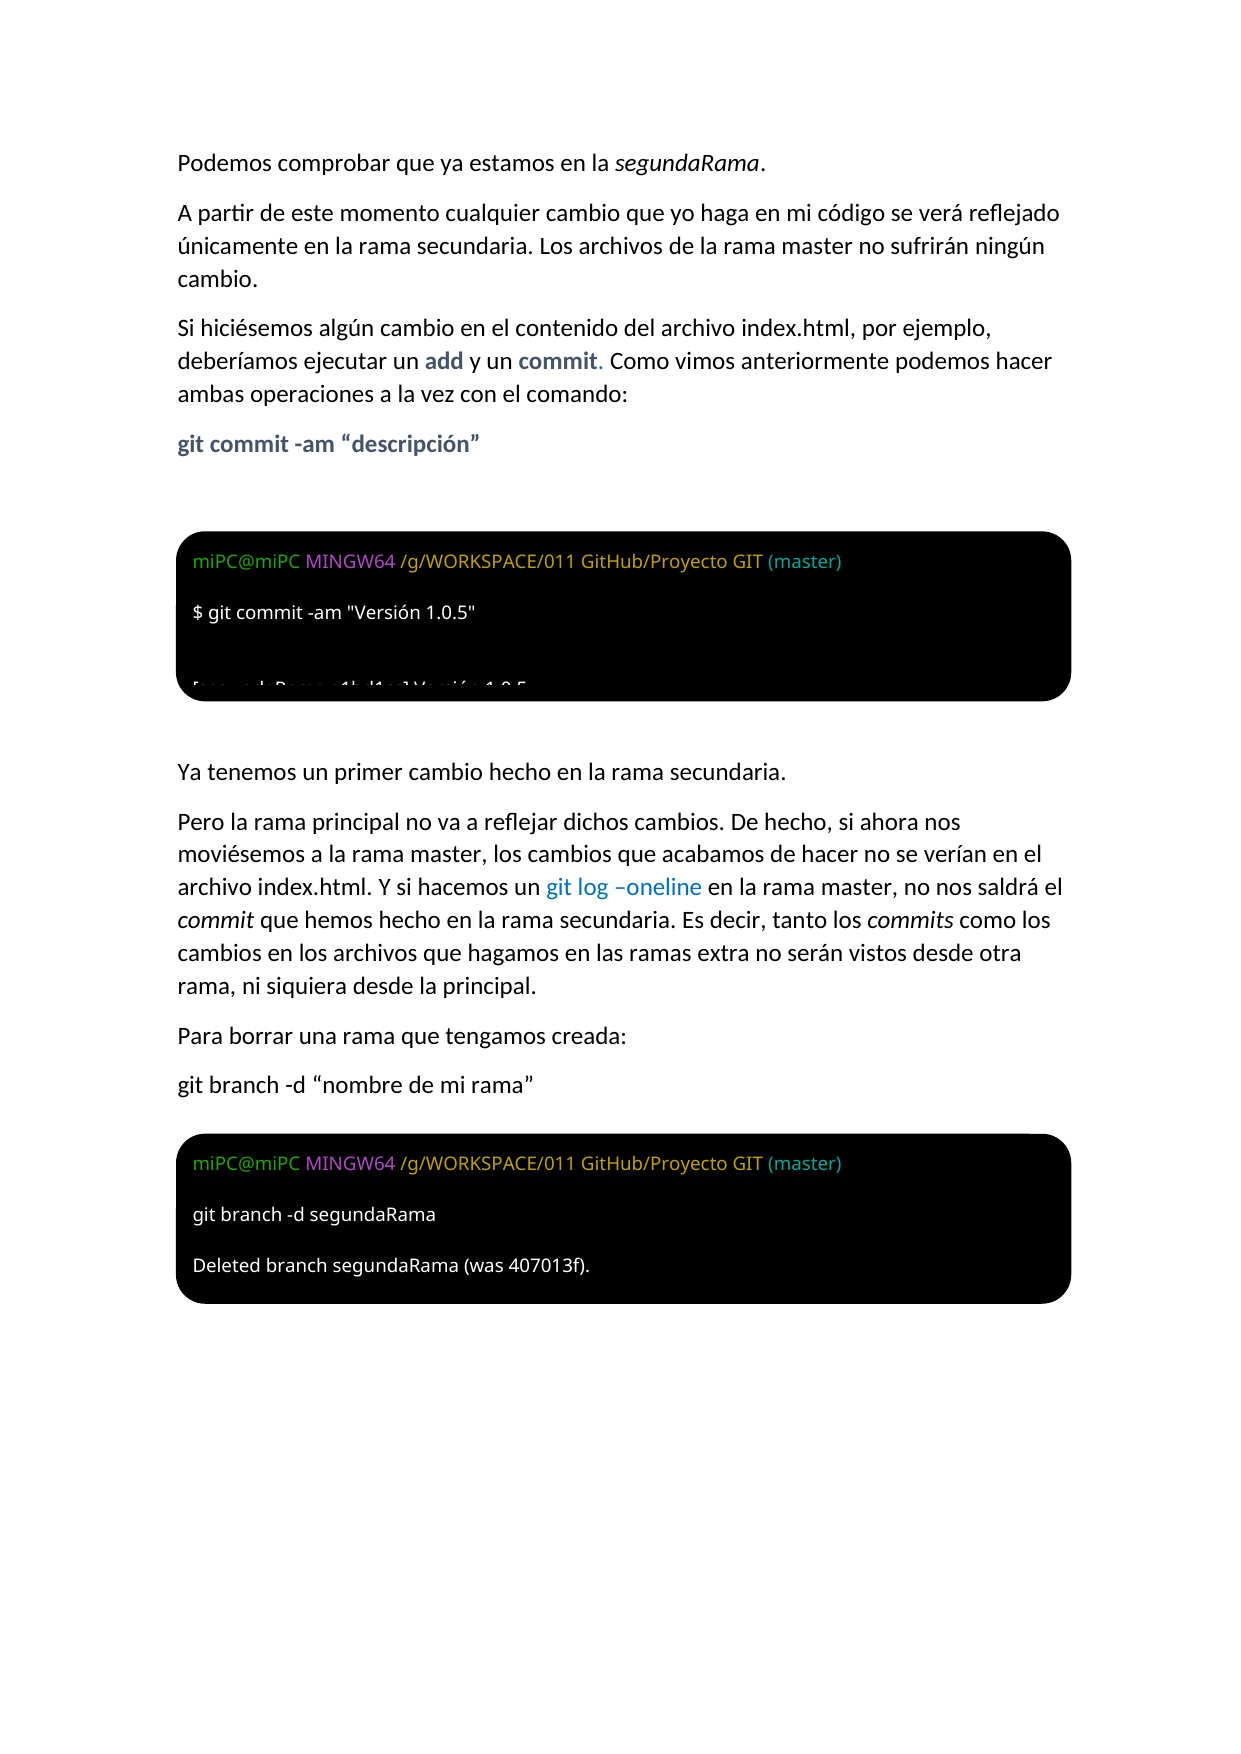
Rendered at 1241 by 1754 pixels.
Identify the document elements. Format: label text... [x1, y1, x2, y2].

text Si hiciésemos algún cambio en el contenido del archivo index.html, por ejemplo, deberíamos ejecutar un add y un commit. Como vimos anteriormente podemos hacer ambas operaciones a la vez con el comando: [177, 313, 1063, 409]
text git commit -am “descripción” [177, 428, 1063, 458]
text git branch -d “nombre de mi rama” [177, 1069, 1063, 1100]
text A partir de este momento cualquier cambio que yo haga en mi código se verá reflejado únicamente en la rama secundaria. Los archivos de la rama master no sufrirán ningún cambio. [177, 197, 1063, 293]
text Ya tenemos un primer cambio hecho en la rama secundaria. [177, 756, 1063, 787]
text Pero la rama principal no va a reflejar dichos cambios. De hecho, si ahora nos moviésemos a la rama master, los cambios que acabamos de hacer no se verían en el archivo index.html. Y si hacemos un git log –oneline en la rama master, no nos saldrá el commit que hemos hecho en la rama secundaria. Es decir, tanto los commits como los cambios en los archivos que hagamos en las ramas extra no serán vistos desde otra rama, ni siquiera desde la principal. [177, 806, 1063, 1001]
text Podemos comprobar que ya estamos en la segundaRama. [177, 148, 1063, 178]
text Para borrar una rama que tengamos creada: [177, 1020, 1063, 1050]
